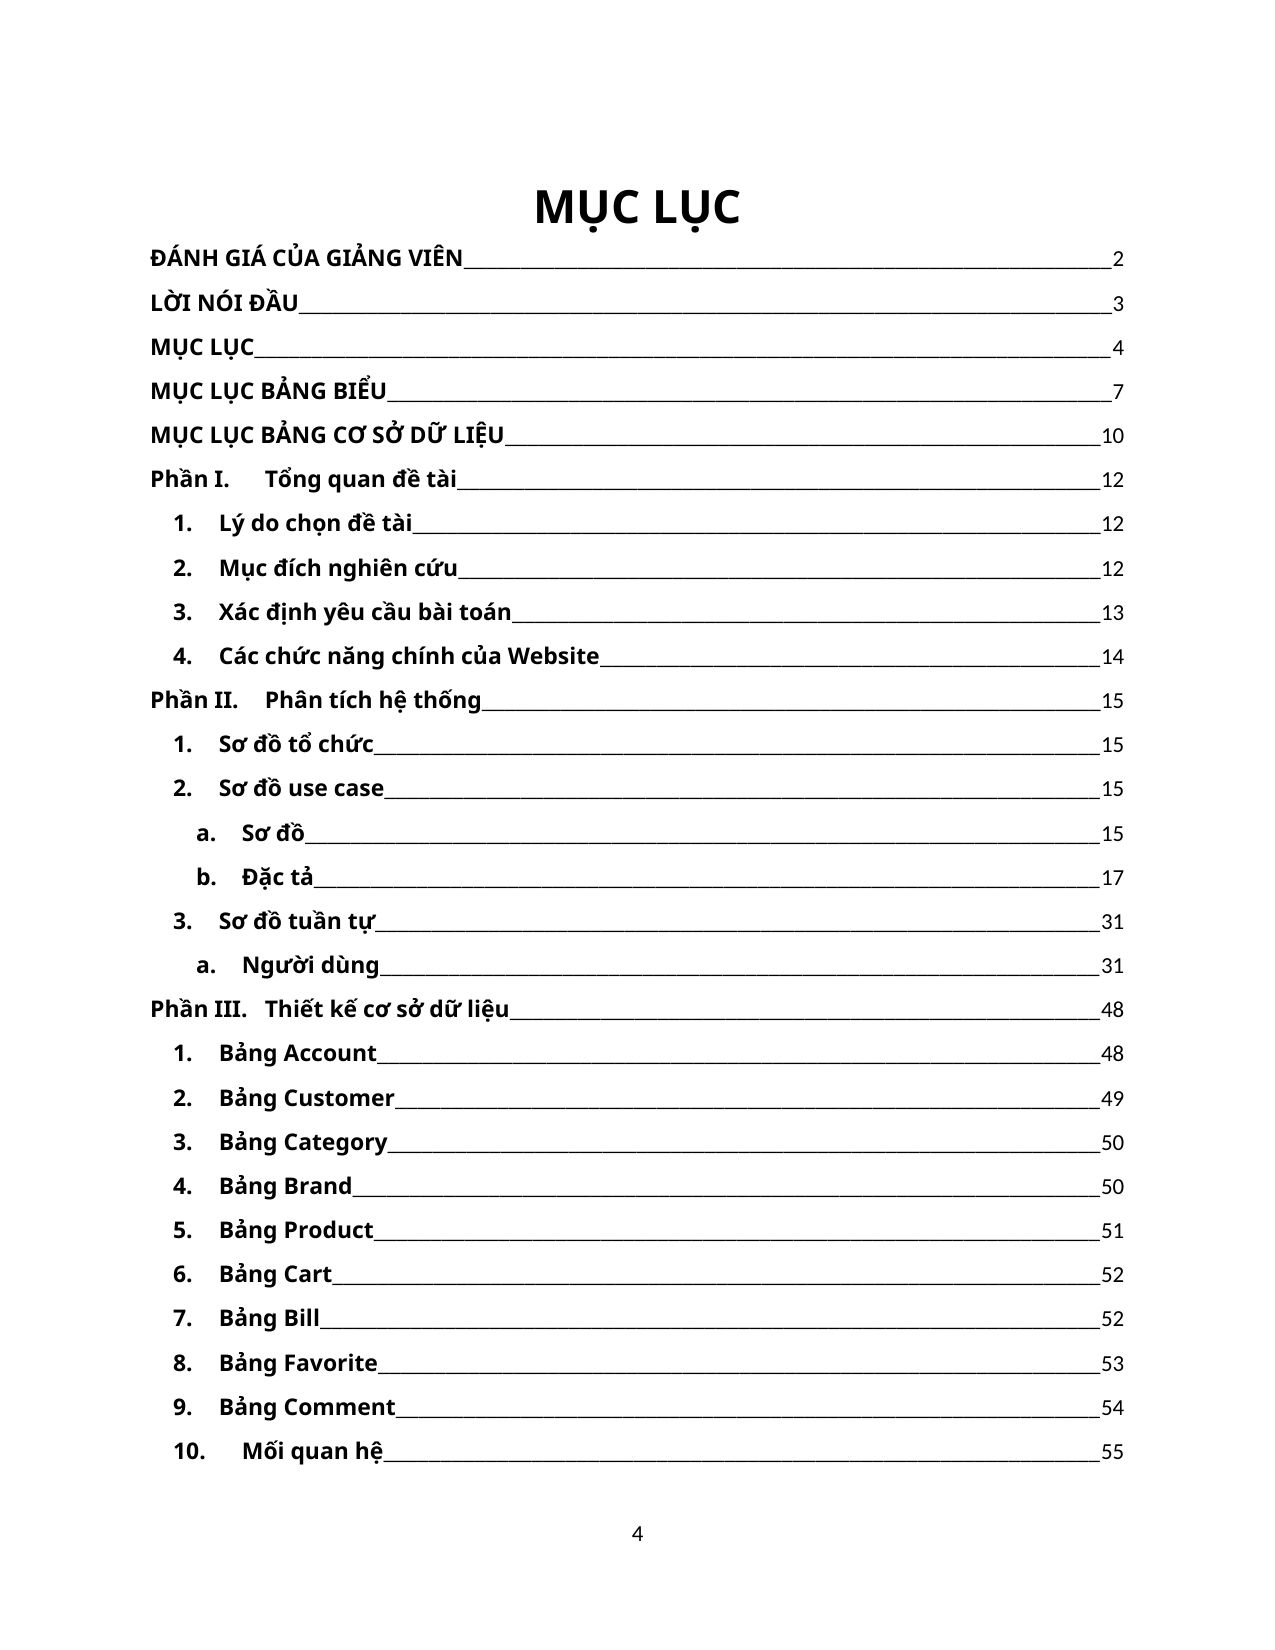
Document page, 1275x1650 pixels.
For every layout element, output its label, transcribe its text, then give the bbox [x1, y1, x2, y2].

text 3. Sơ đồ tuần tự 31 [173, 905, 1125, 936]
text 1. Lý do chọn đề tài 12 [173, 507, 1125, 538]
text MỤC LỤC 4 [150, 331, 1125, 362]
text MỤC LỤC BẢNG CƠ SỞ DỮ LIỆU 10 [150, 419, 1125, 450]
text 4. Các chức năng chính của Website 14 [173, 640, 1125, 671]
text 10. Mối quan hệ 55 [173, 1435, 1125, 1466]
text Phần I. Tổng quan đề tài 12 [150, 463, 1125, 494]
text 3. Xác định yêu cầu bài toán 13 [173, 596, 1125, 627]
text 2. Mục đích nghiên cứu 12 [173, 551, 1125, 583]
text 7. Bảng Bill 52 [173, 1302, 1125, 1333]
text 2. Sơ đồ use case 15 [173, 772, 1125, 803]
text LỜI NÓI ĐẦU 3 [150, 286, 1125, 318]
text 6. Bảng Cart 52 [173, 1258, 1125, 1289]
text 1. Bảng Account 48 [173, 1037, 1125, 1068]
text 2. Bảng Customer 49 [173, 1081, 1125, 1113]
text Phần II. Phân tích hệ thống 15 [150, 684, 1125, 715]
text 9. Bảng Comment 54 [173, 1391, 1125, 1422]
text Phần III. Thiết kế cơ sở dữ liệu 48 [150, 993, 1125, 1024]
text MỤC LỤC BẢNG BIỂU 7 [150, 375, 1125, 406]
text a. Người dùng 31 [196, 949, 1125, 980]
text 8. Bảng Favorite 53 [173, 1346, 1125, 1378]
text b. Đặc tả 17 [196, 861, 1125, 892]
text 4. Bảng Brand 50 [173, 1170, 1125, 1201]
text ĐÁNH GIÁ CỦA GIẢNG VIÊN 2 [150, 242, 1125, 273]
text a. Sơ đồ 15 [196, 816, 1125, 848]
text 1. Sơ đồ tổ chức 15 [173, 728, 1125, 759]
subtitle MỤC LỤC [150, 175, 1125, 237]
text 3. Bảng Category 50 [173, 1126, 1125, 1157]
text 5. Bảng Product 51 [173, 1214, 1125, 1245]
